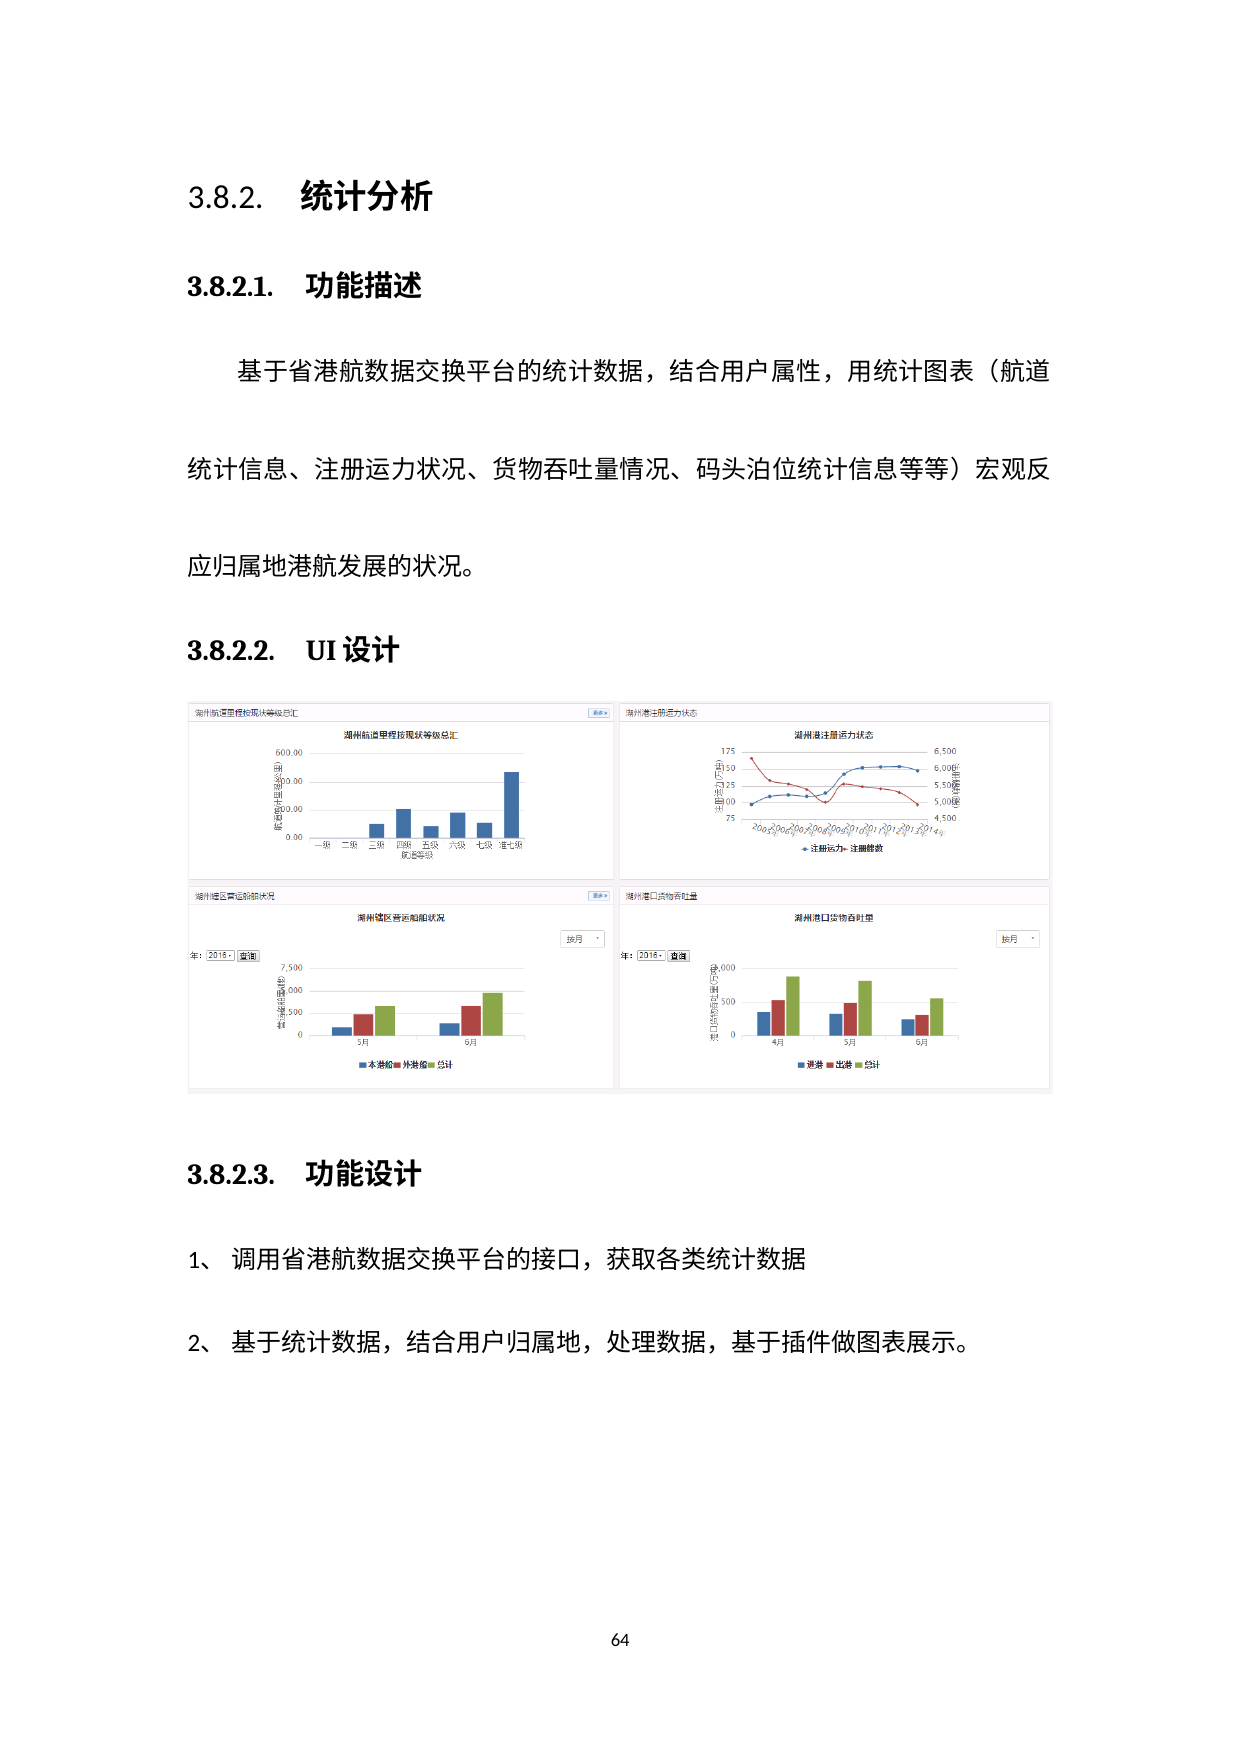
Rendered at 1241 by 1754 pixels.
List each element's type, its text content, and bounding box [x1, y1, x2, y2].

text 基于省港航数据交换平台的统计数据，结合用户属性，用统计图表（航道统计信息、注册运力状况、货物吞吐量情况、码头泊位统计信息等等）宏观反应归属地港航发展的状况。 [187, 337, 1053, 597]
picture [187, 701, 1053, 1094]
list 调用省港航数据交换平台的接口，获取各类统计数据 [187, 1225, 1053, 1290]
subtitle UI设计 [187, 615, 1053, 680]
list 基于统计数据，结合用户归属地，处理数据，基于插件做图表展示。 [187, 1308, 1053, 1373]
subtitle 功能描述 [187, 251, 1053, 316]
subtitle 统计分析 [187, 162, 1053, 227]
subtitle 功能设计 [187, 1139, 1053, 1204]
